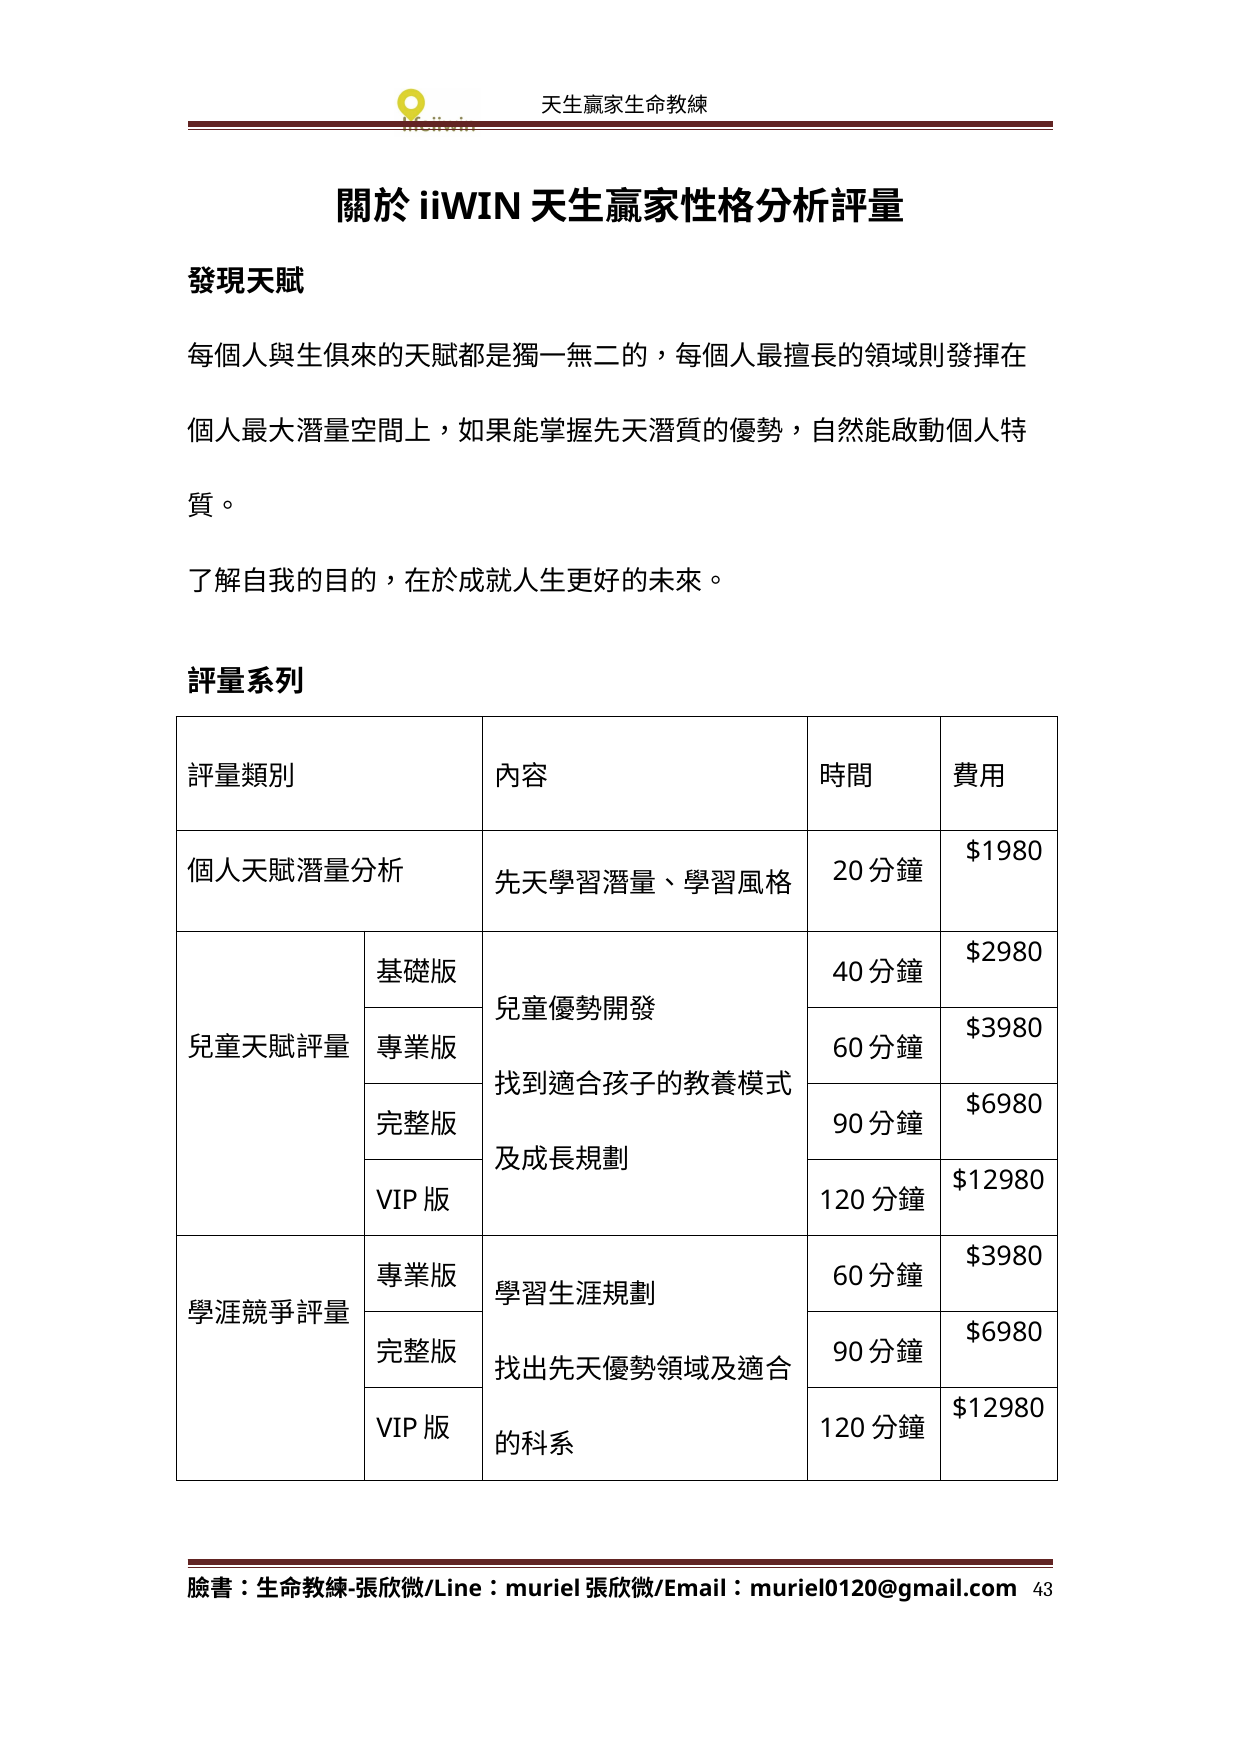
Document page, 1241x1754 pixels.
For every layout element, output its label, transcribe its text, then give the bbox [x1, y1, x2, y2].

table_cell 個人天賦潛量分析 [177, 831, 482, 931]
table_header 內容 [483, 717, 807, 829]
table_cell 兒童天賦評量 [177, 932, 364, 1235]
table_cell $6980 [941, 1084, 1057, 1159]
table_cell VIP版 [365, 1388, 482, 1479]
table_cell 40分鐘 [808, 932, 940, 1007]
picture [393, 130, 482, 137]
table_cell $3980 [941, 1008, 1057, 1083]
table_cell 專業版 [365, 1236, 482, 1311]
table_cell 基礎版 [365, 932, 482, 1007]
table_header 費用 [941, 717, 1057, 829]
text 發現天賦 [187, 241, 1053, 316]
table_cell 先天學習潛量、學習風格 [483, 831, 807, 931]
text 評量系列 [187, 641, 1053, 716]
table_cell $3980 [941, 1236, 1057, 1311]
table_cell 60分鐘 [808, 1236, 940, 1311]
text 關於iiWIN天生贏家性格分析評量 [187, 166, 1053, 241]
table_cell 專業版 [365, 1008, 482, 1083]
table_cell 學習生涯規劃 找出先天優勢領域及適合的科系 [483, 1236, 807, 1479]
table_cell 60分鐘 [808, 1008, 940, 1083]
text 每個人與生俱來的天賦都是獨一無二的，每個人最擅長的領域則發揮在個人最大潛量空間上，如果能掌握先天潛質的優勢，自然能啟動個人特質。 [187, 316, 1053, 541]
table_cell $12980 [941, 1388, 1057, 1479]
table_cell VIP版 [365, 1160, 482, 1235]
table_cell 90分鐘 [808, 1084, 940, 1159]
table_cell 120分鐘 [808, 1388, 940, 1479]
table_cell $12980 [941, 1160, 1057, 1235]
table_cell 完整版 [365, 1312, 482, 1387]
table_cell 20分鐘 [808, 831, 940, 931]
table_cell 120分鐘 [808, 1160, 940, 1235]
table_cell 學涯競爭評量 [177, 1236, 364, 1479]
table_cell $6980 [941, 1312, 1057, 1387]
text 了解自我的目的，在於成就人生更好的未來。 [187, 541, 1053, 616]
picture [393, 88, 482, 121]
table_header 評量類別 [177, 717, 482, 829]
table_cell 90分鐘 [808, 1312, 940, 1387]
table_cell 兒童優勢開發 找到適合孩子的教養模式及成長規劃 [483, 932, 807, 1235]
table_cell 完整版 [365, 1084, 482, 1159]
table_header 時間 [808, 717, 940, 829]
table_cell $1980 [941, 831, 1057, 931]
table_cell $2980 [941, 932, 1057, 1007]
